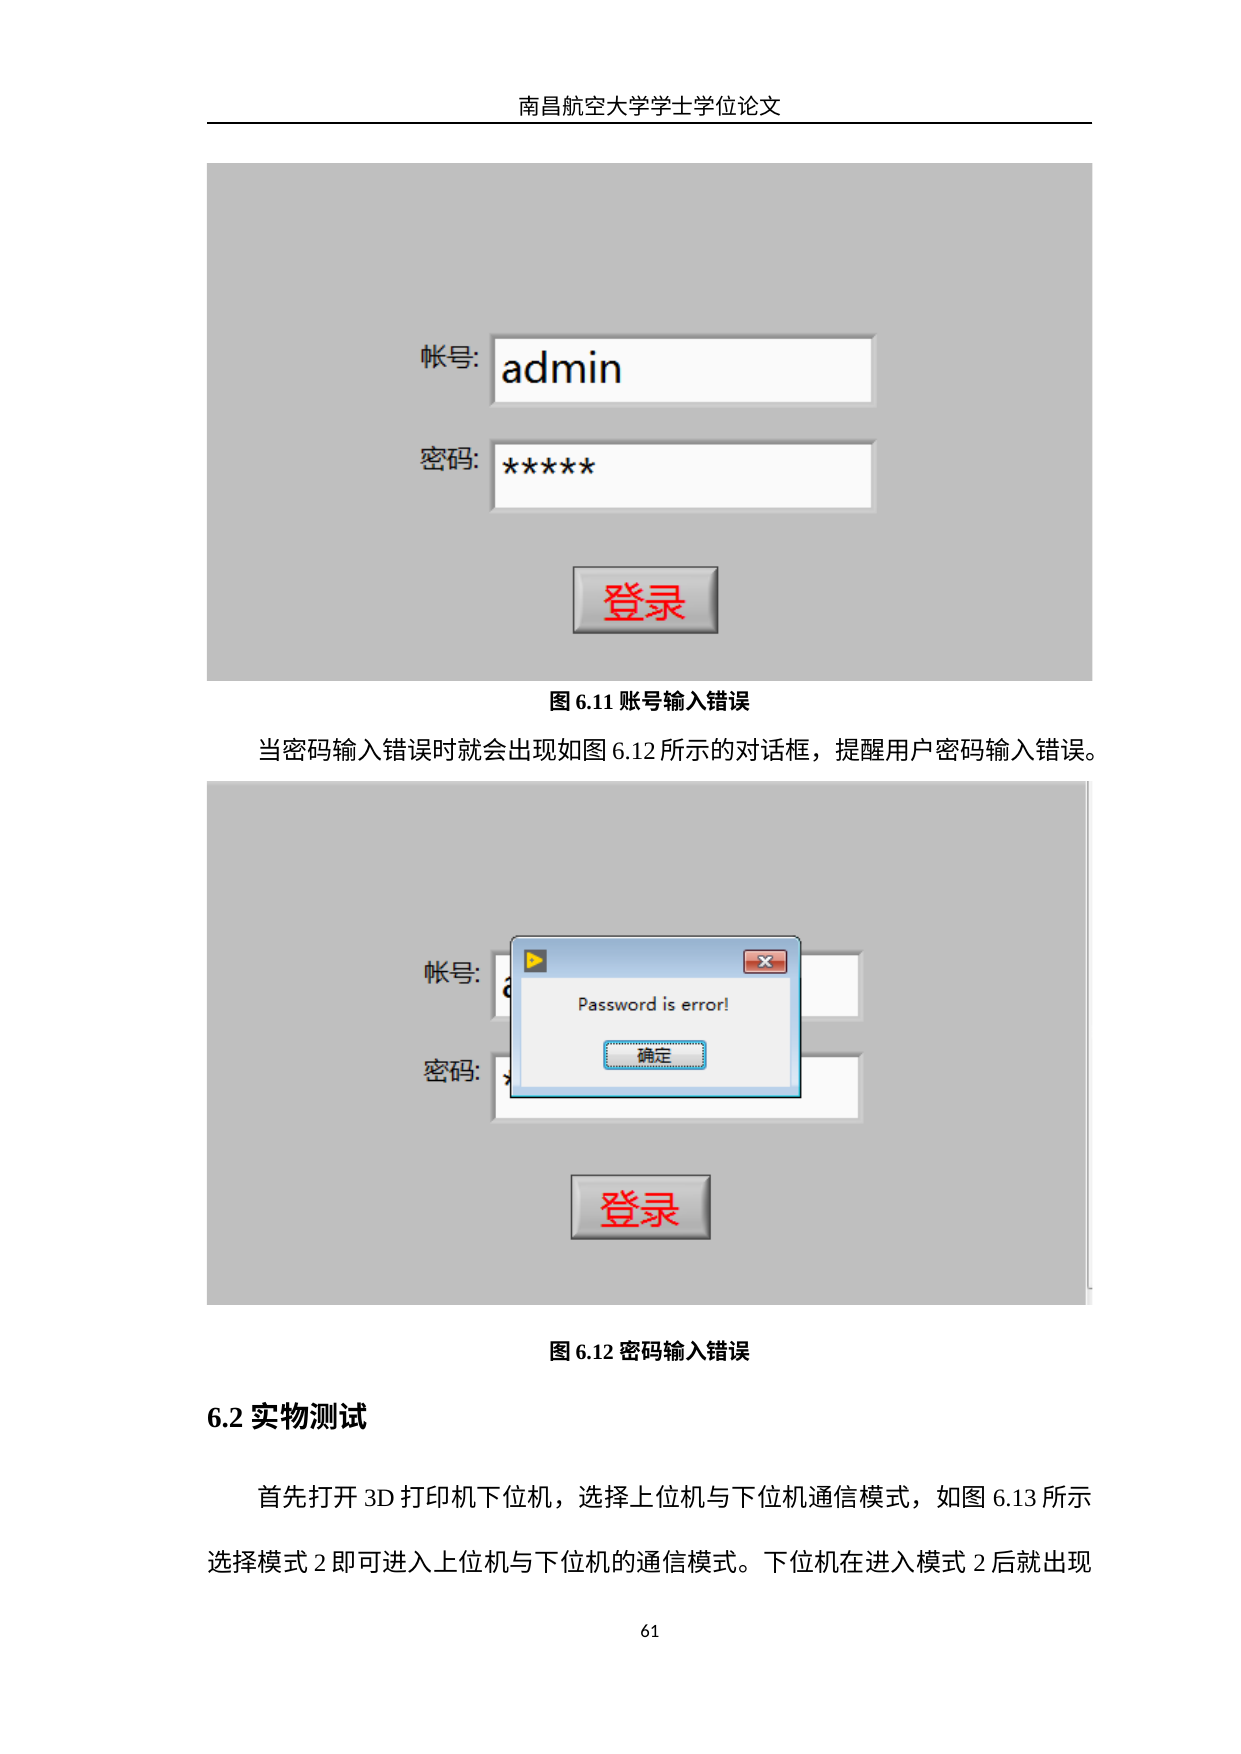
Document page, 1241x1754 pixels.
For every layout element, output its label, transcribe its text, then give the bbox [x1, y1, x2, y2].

text 图6.11 账号输入错误 [207, 683, 1092, 716]
text 图6.12 密码输入错误 [207, 1333, 1092, 1366]
picture [206, 163, 1093, 681]
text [207, 1463, 1092, 1593]
picture [206, 781, 1093, 1305]
subtitle 6.2 实物测试 [207, 1382, 1092, 1447]
text 当密码输入错误时就会出现如图6.12所示的对话框，提醒用户密码输入错误。 [207, 716, 1092, 781]
